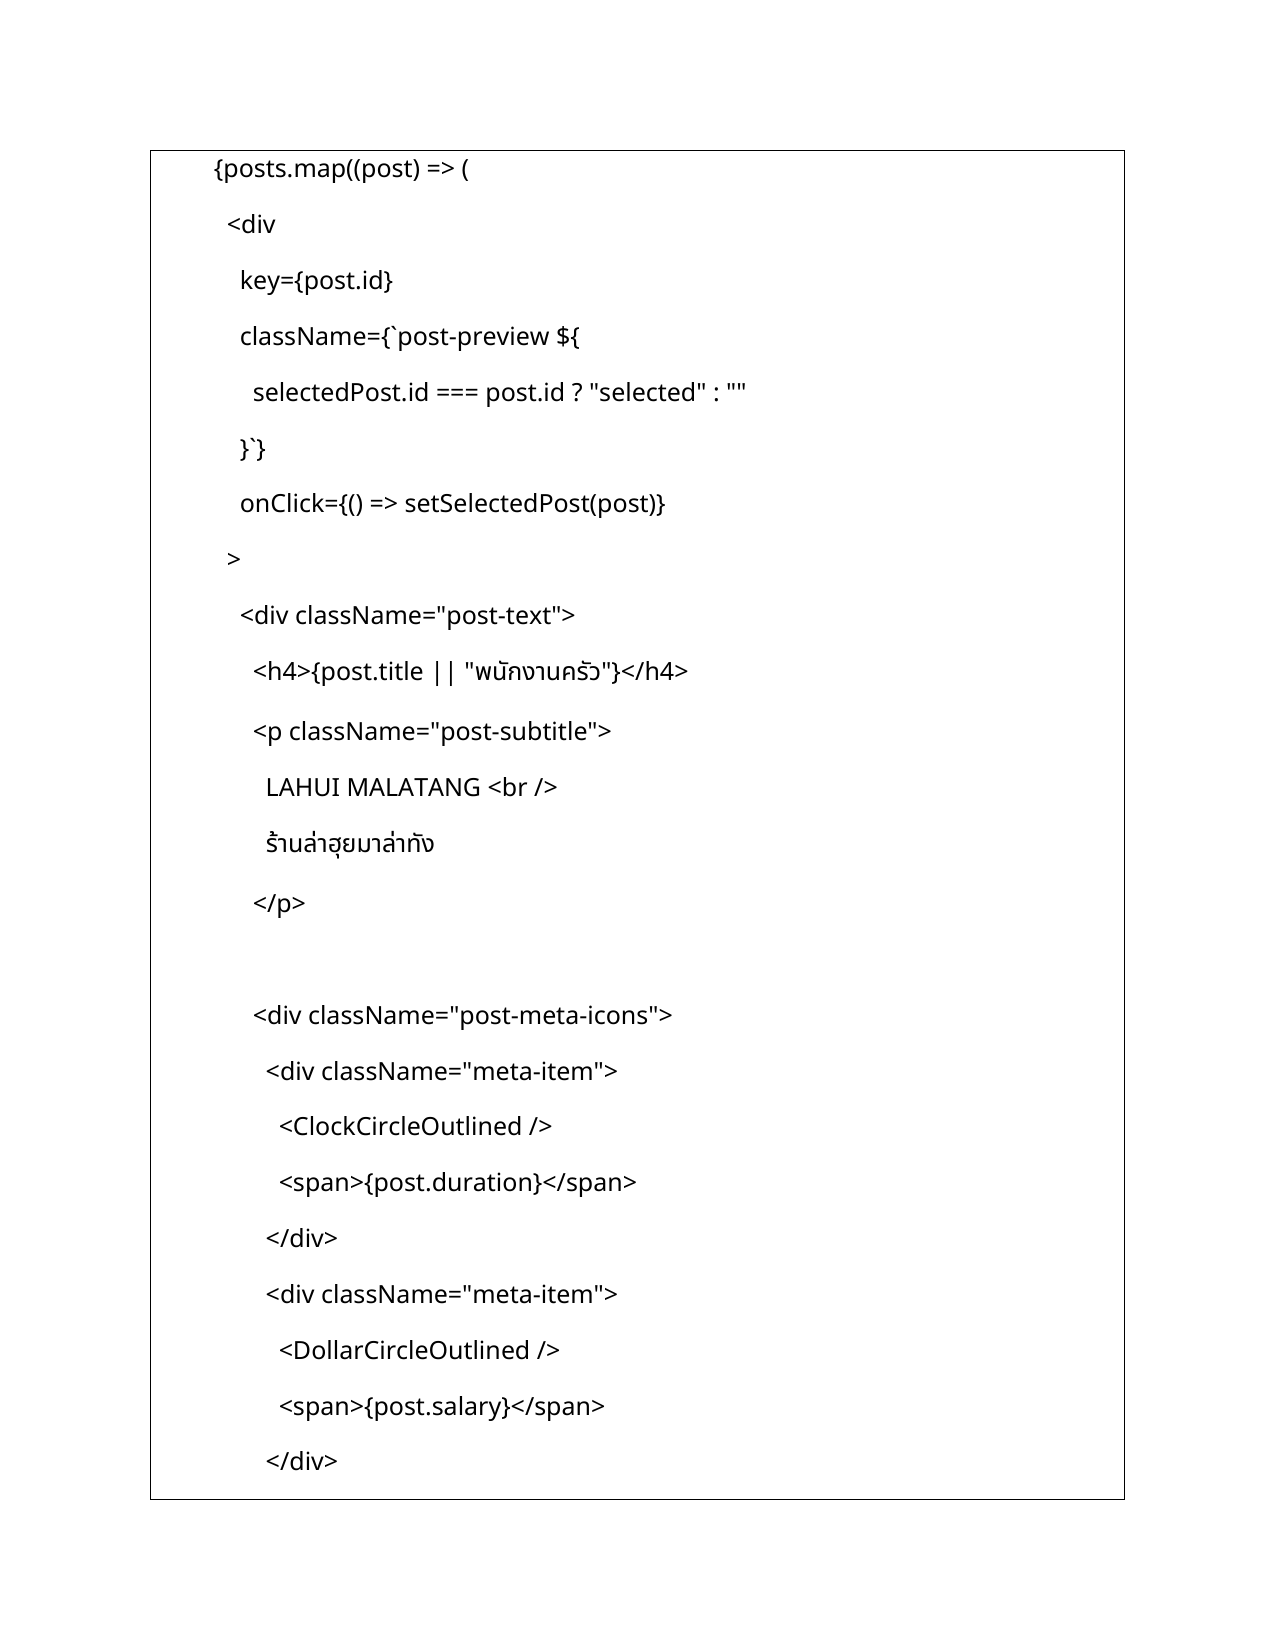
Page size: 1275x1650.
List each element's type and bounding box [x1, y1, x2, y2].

table_header [151, 151, 1124, 1499]
